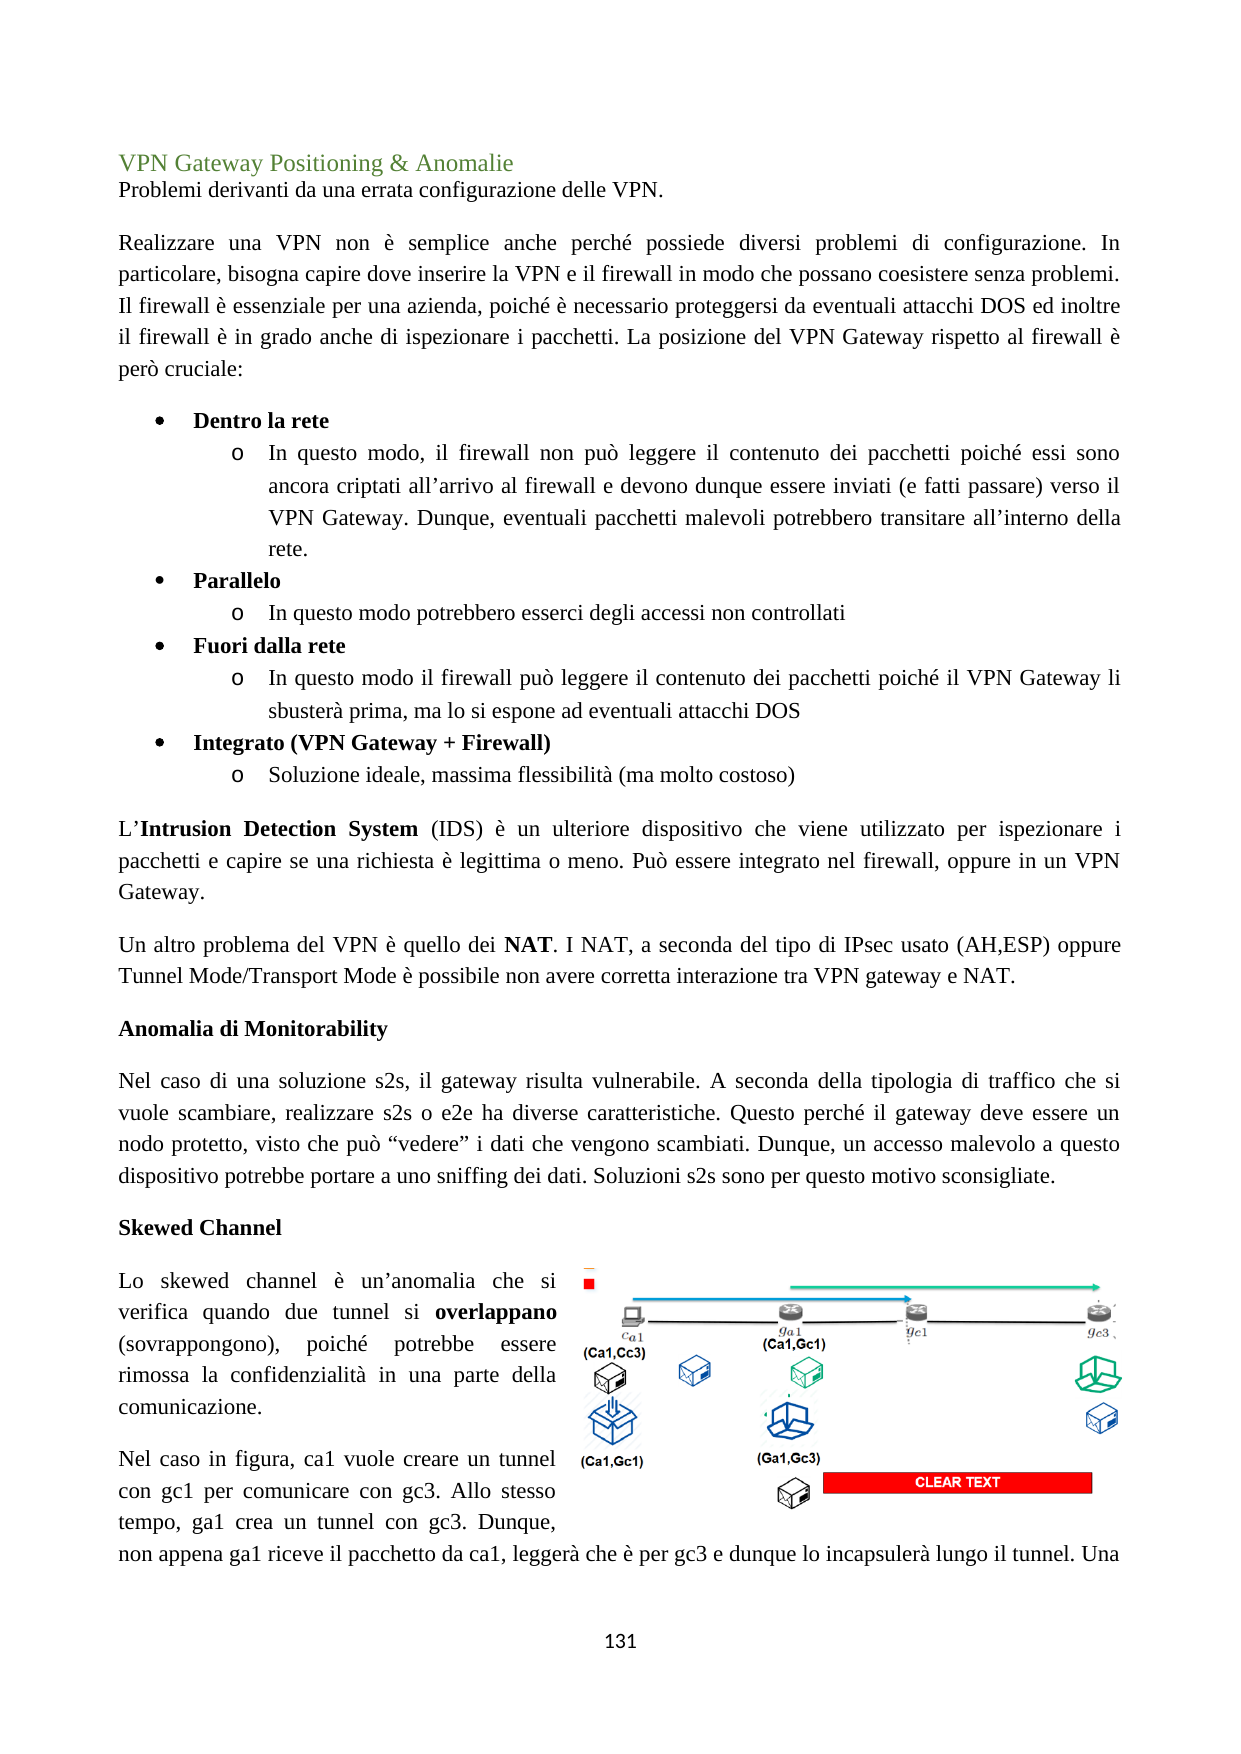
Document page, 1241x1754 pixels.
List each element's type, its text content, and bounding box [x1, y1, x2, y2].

text Realizzare una VPN non è semplice anche perché possiede diversi problemi di configurazione. In particolare, bisogna capire dove inserire la VPN e il firewall in modo che possano coesistere senza problemi. Il firewall è essenziale per una azienda, poiché è necessario proteggersi da eventuali attacchi DOS ed inoltre il firewall è in grado anche di ispezionare i pacchetti. La posizione del VPN Gateway rispetto al firewall è però cruciale: [118, 229, 1122, 381]
text Un altro problema del VPN è quello dei NAT. I NAT, a seconda del tipo di IPsec usato (AH,ESP) oppure Tunnel Mode/Transport Mode è possibile non avere corretta interazione tra VPN gateway e NAT. [118, 931, 1122, 989]
list Parallelo [156, 567, 1122, 593]
list Integrato (VPN Gateway + Firewall) [156, 729, 1122, 755]
list Fuori dalla rete [156, 632, 1122, 659]
list In questo modo potrebbero esserci degli accessi non controllati [231, 599, 1122, 627]
text Problemi derivanti da una errata configurazione delle VPN. [118, 176, 1122, 203]
picture [575, 1268, 1123, 1511]
text Nel caso di una soluzione s2s, il gateway risulta vulnerabile. A seconda della tipologia di traffico che si vuole scambiare, realizzare s2s o e2e ha diverse caratteristiche. Questo perché il gateway deve essere un nodo protetto, visto che può “vedere” i dati che vengono scambiati. Dunque, un accesso malevolo a questo dispositivo potrebbe portare a uno sniffing dei dati. Soluzioni s2s sono per questo motivo sconsigliate. [118, 1067, 1122, 1188]
subtitle VPN Gateway Positioning & Anomalie [118, 148, 1122, 176]
list Soluzione ideale, massima flessibilità (ma molto costoso) [231, 761, 1122, 789]
text Skewed Channel [118, 1214, 1122, 1241]
list Dentro la rete [156, 407, 1122, 434]
list In questo modo, il firewall non può leggere il contenuto dei pacchetti poiché essi sono ancora criptati all’arrivo al firewall e devono dunque essere inviati (e fatti passare) verso il VPN Gateway. Dunque, eventuali pacchetti malevoli potrebbero transitare all’interno della rete. [231, 439, 1122, 562]
text L’Intrusion Detection System (IDS) è un ulteriore dispositivo che viene utilizzato per ispezionare i pacchetti e capire se una richiesta è legittima o meno. Può essere integrato nel firewall, oppure in un VPN Gateway. [118, 815, 1122, 905]
text Anomalia di Monitorability [118, 1015, 1122, 1041]
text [118, 1445, 1122, 1566]
text Lo skewed channel è un’anomalia che si verifica quando due tunnel si overlappano (sovrappongono), poiché potrebbe essere rimossa la confidenzialità in una parte della comunicazione. [118, 1267, 1122, 1419]
list In questo modo il firewall può leggere il contenuto dei pacchetti poiché il VPN Gateway li sbusterà prima, ma lo si espone ad eventuali attacchi DOS [231, 664, 1122, 724]
